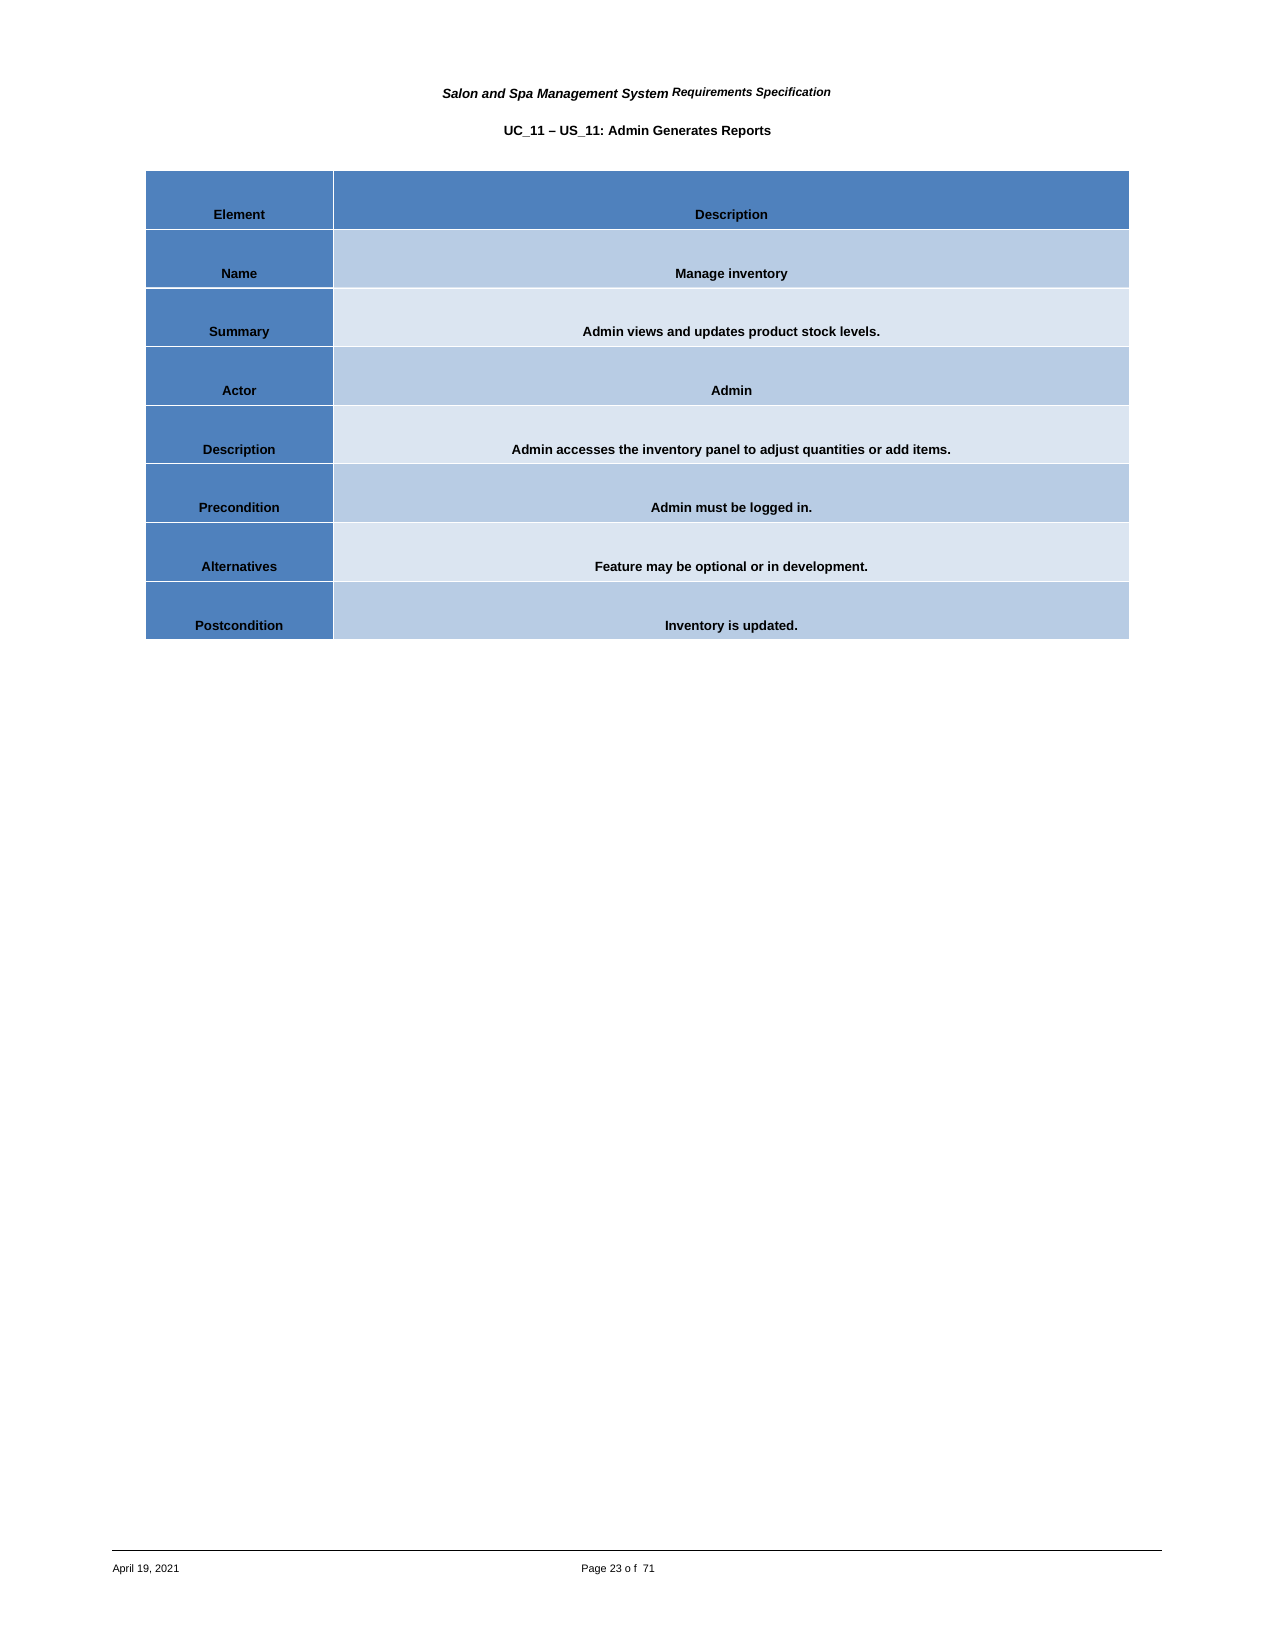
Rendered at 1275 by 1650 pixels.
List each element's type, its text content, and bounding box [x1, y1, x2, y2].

table_cell Alternatives [146, 523, 333, 581]
table_cell Description [146, 406, 333, 463]
table_cell Admin views and updates product stock levels. [334, 289, 1129, 346]
table_cell Actor [146, 347, 333, 405]
table_cell Name [146, 230, 333, 287]
text UC_11 – US_11: Admin Generates Reports [112, 112, 1162, 139]
table_cell Summary [146, 289, 333, 346]
table_cell Feature may be optional or in development. [334, 523, 1129, 581]
table_cell Admin must be logged in. [334, 464, 1129, 522]
table_cell Postcondition [146, 582, 333, 639]
table_cell Inventory is updated. [334, 582, 1129, 639]
table_cell Admin accesses the inventory panel to adjust quantities or add items. [334, 406, 1129, 463]
table_header Description [334, 171, 1129, 229]
table_header Element [146, 171, 333, 229]
table_cell Admin [334, 347, 1129, 405]
table_cell Manage inventory [334, 230, 1129, 287]
table_cell Precondition [146, 464, 333, 522]
